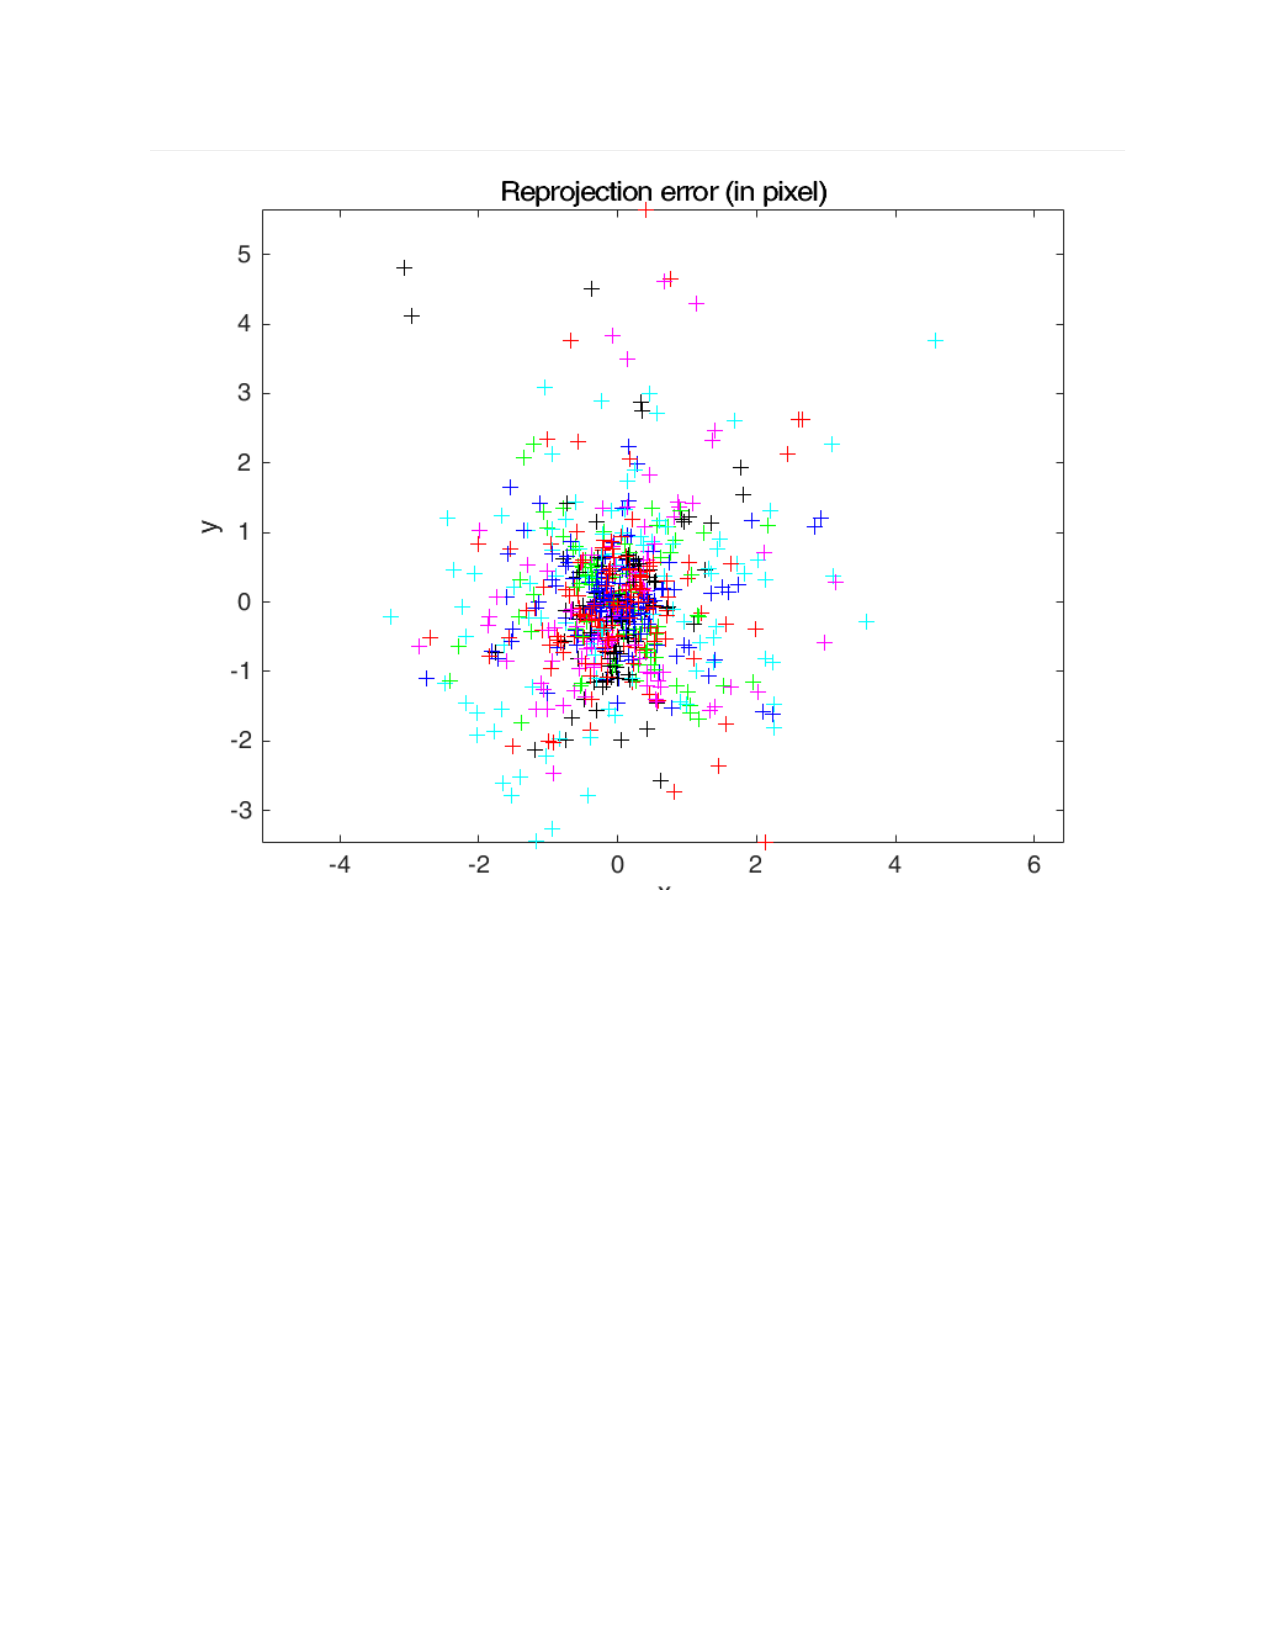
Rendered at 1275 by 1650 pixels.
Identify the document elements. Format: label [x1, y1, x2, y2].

picture [150, 150, 1125, 890]
